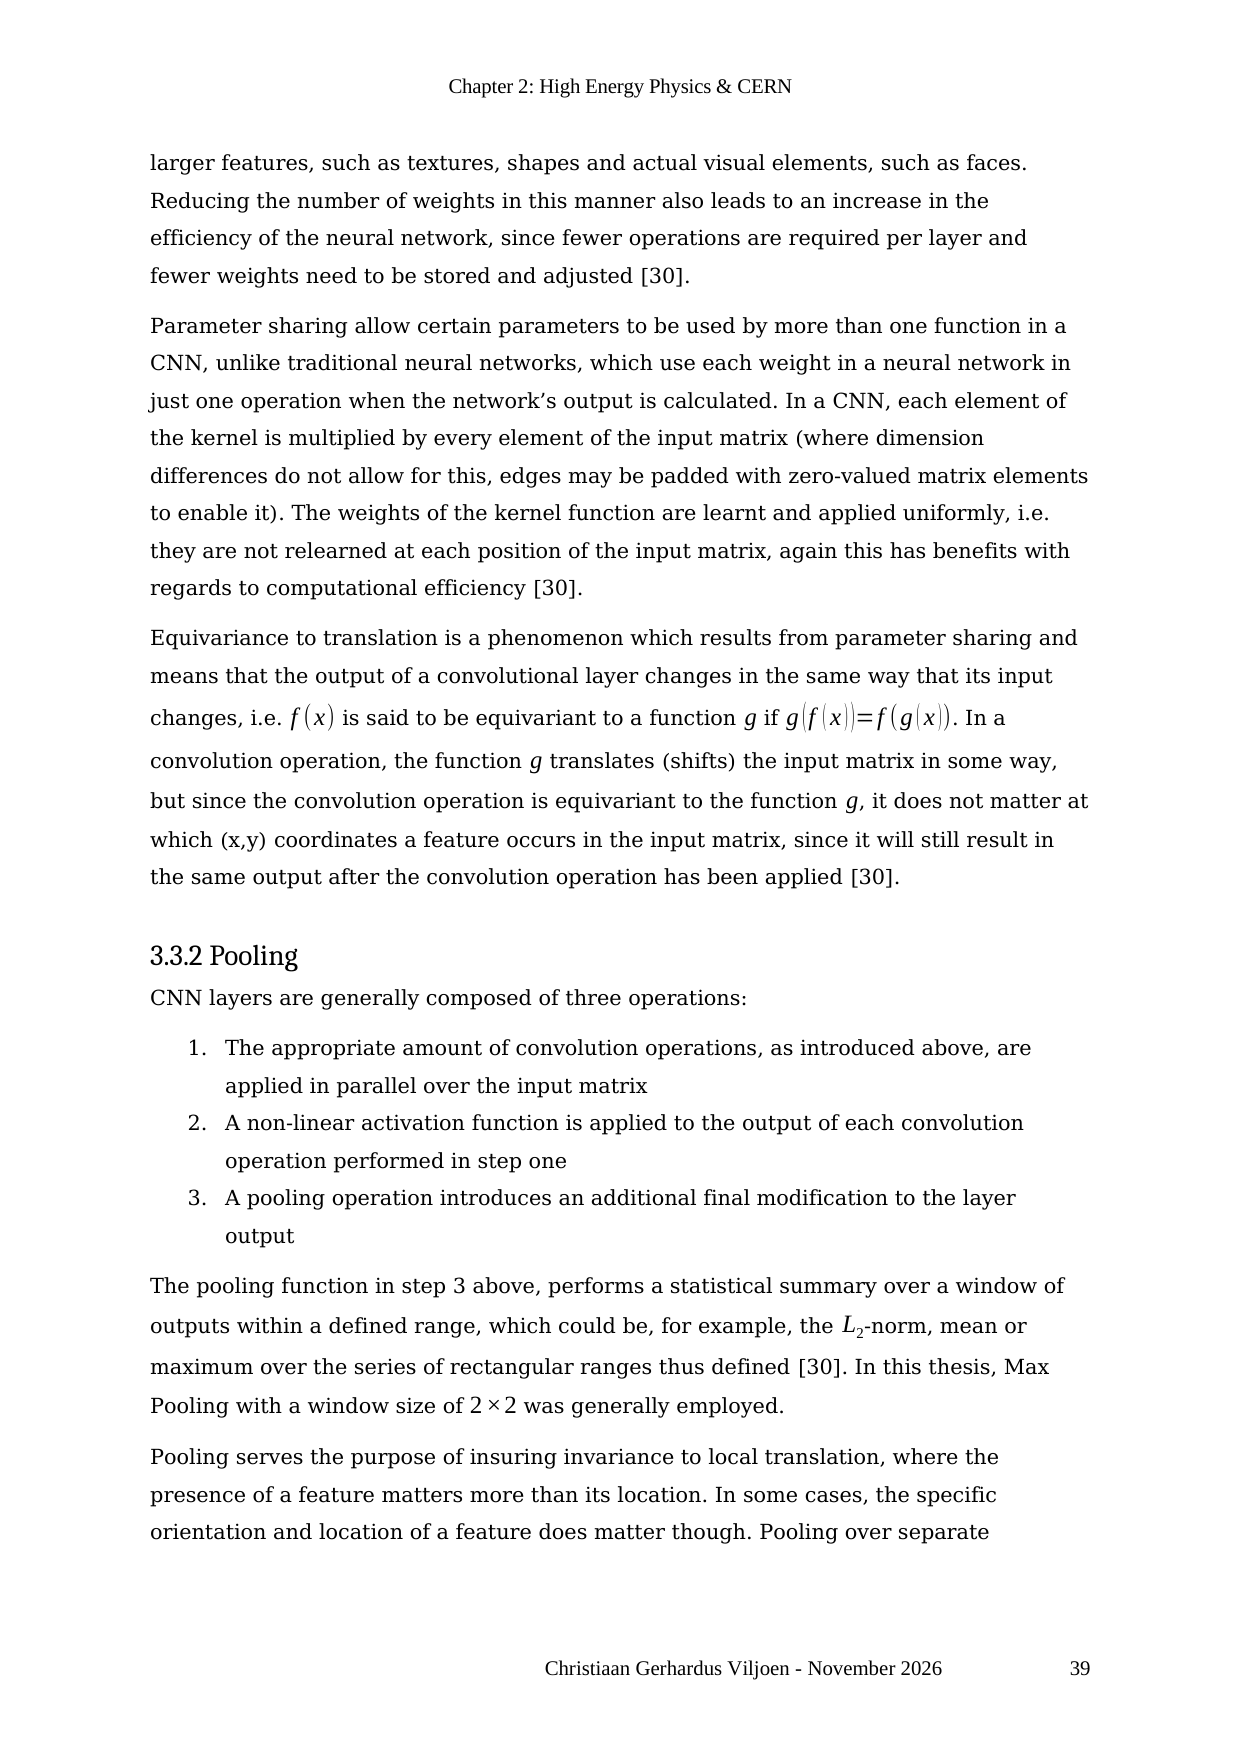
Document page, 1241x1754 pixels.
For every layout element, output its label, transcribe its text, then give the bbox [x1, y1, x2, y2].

subtitle Pooling [150, 939, 1090, 973]
text Parameter sharing allow certain parameters to be used by more than one function in a CNN, unlike traditional neural networks, which use each weight in a neural network in just one operation when the network’s output is calculated. In a CNN, each element of the kernel is multiplied by every element of the input matrix (where dimension differences do not allow for this, edges may be padded with zero-valued matrix elements to enable it). The weights of the kernel function are learnt and applied uniformly, i.e. they are not relearned at each position of the input matrix, again this has benefits with regards to computational efficiency . [150, 312, 1090, 600]
list The appropriate amount of convolution operations, as introduced above, are applied in parallel over the input matrix [187, 1035, 1090, 1098]
text The pooling function in step 3 above, performs a statistical summary over a window of outputs within a defined range, which could be, for example, the -norm, mean or maximum over the series of rectangular ranges thus defined . In this thesis, Max Pooling with a window size of was generally employed. [150, 1273, 1090, 1419]
list A pooling operation introduces an additional final modification to the layer output [187, 1185, 1090, 1248]
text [150, 150, 1090, 287]
list A non-linear activation function is applied to the output of each convolution operation performed in step one [187, 1110, 1090, 1173]
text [150, 1444, 1090, 1544]
text Equivariance to translation is a phenomenon which results from parameter sharing and means that the output of a convolutional layer changes in the same way that its input changes, i.e. is said to be equivariant to a function if . In a convolution operation, the function translates (shifts) the input matrix in some way, but since the convolution operation is equivariant to the function , it does not matter at which (x,y) coordinates a feature occurs in the input matrix, since it will still result in the same output after the convolution operation has been applied . [150, 625, 1090, 889]
text CNN layers are generally composed of three operations: [150, 985, 1090, 1010]
